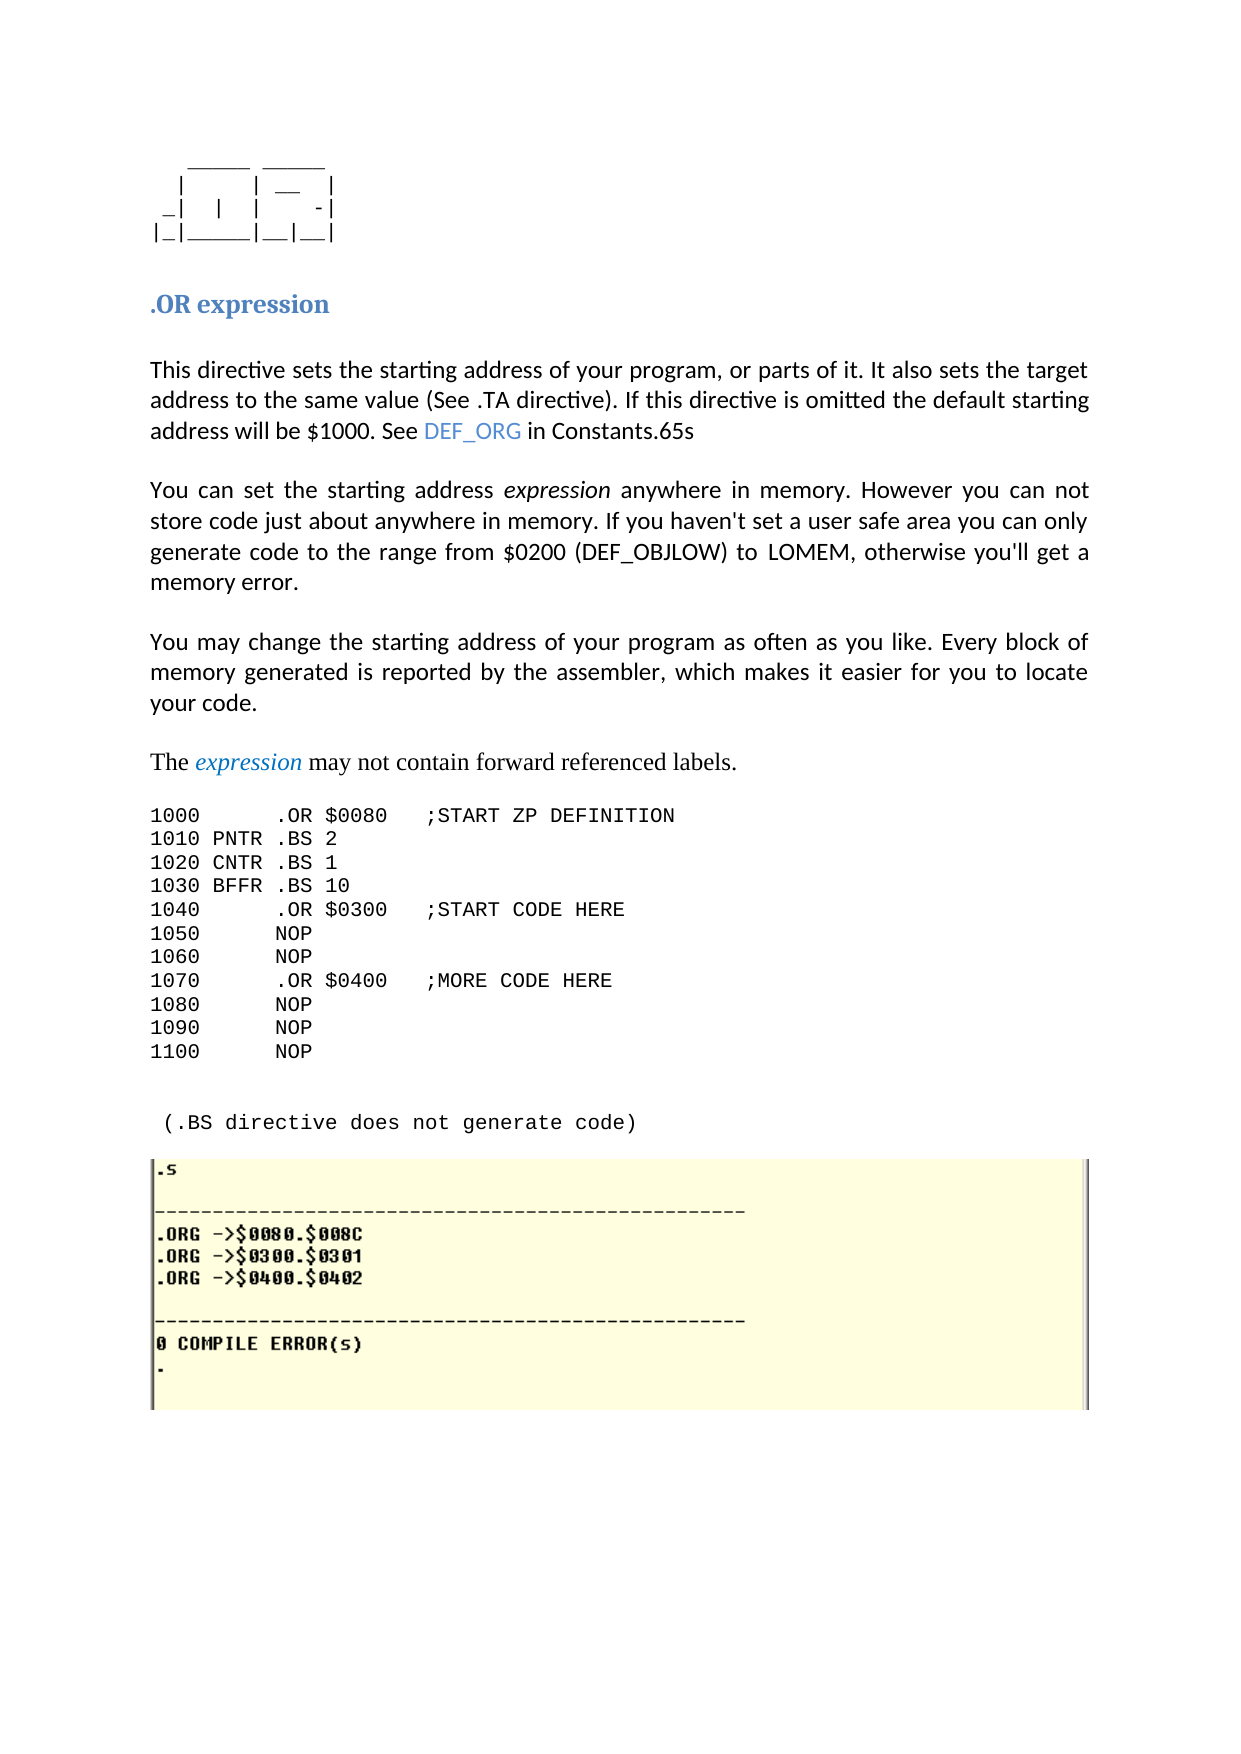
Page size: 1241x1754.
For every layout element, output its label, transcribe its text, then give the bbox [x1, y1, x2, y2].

text | | __ | [150, 174, 1090, 197]
text 1030 BFFR .BS 10 [150, 876, 1090, 899]
text 1000 .OR $0080 ;START ZP DEFINITION [150, 804, 1090, 828]
text 1040 .OR $0300 ;START CODE HERE [150, 899, 1090, 923]
text 1070 .OR $0400 ;MORE CODE HERE [150, 970, 1090, 994]
text This directive sets the starting address of your program, or parts of it. It also sets the target address to the same value (See .TA directive). If this directive is omitted the default starting address will be $1000. See DEF_ORG in Constants.65s [150, 354, 1090, 446]
text 1050 NOP [150, 923, 1090, 946]
picture [150, 1159, 1089, 1410]
text 1090 NOP [150, 1017, 1090, 1041]
text _| | | -| [150, 197, 1090, 221]
text 1020 CNTR .BS 1 [150, 852, 1090, 876]
subtitle .OR expression [150, 289, 1090, 320]
text 1100 NOP [150, 1041, 1090, 1065]
text The expression may not contain forward referenced labels. [150, 747, 1090, 775]
text 1080 NOP [150, 994, 1090, 1017]
text You may change the starting address of your program as often as you like. Every block of memory generated is reported by the assembler, which makes it easier for you to locate your code. [150, 626, 1090, 717]
text |_|_____|__|__| [150, 221, 1090, 244]
text 1060 NOP [150, 946, 1090, 970]
text (.BS directive does not generate code) [150, 1112, 1090, 1136]
text 1010 PNTR .BS 2 [150, 828, 1090, 852]
text You can set the starting address expression anywhere in memory. However you can not store code just about anywhere in memory. If you haven't set a user safe area you can only generate code to the range from $0200 (DEF_OBJLOW) to LOMEM, otherwise you'll get a memory error. [150, 475, 1090, 597]
text _____ _____ [150, 150, 1090, 174]
